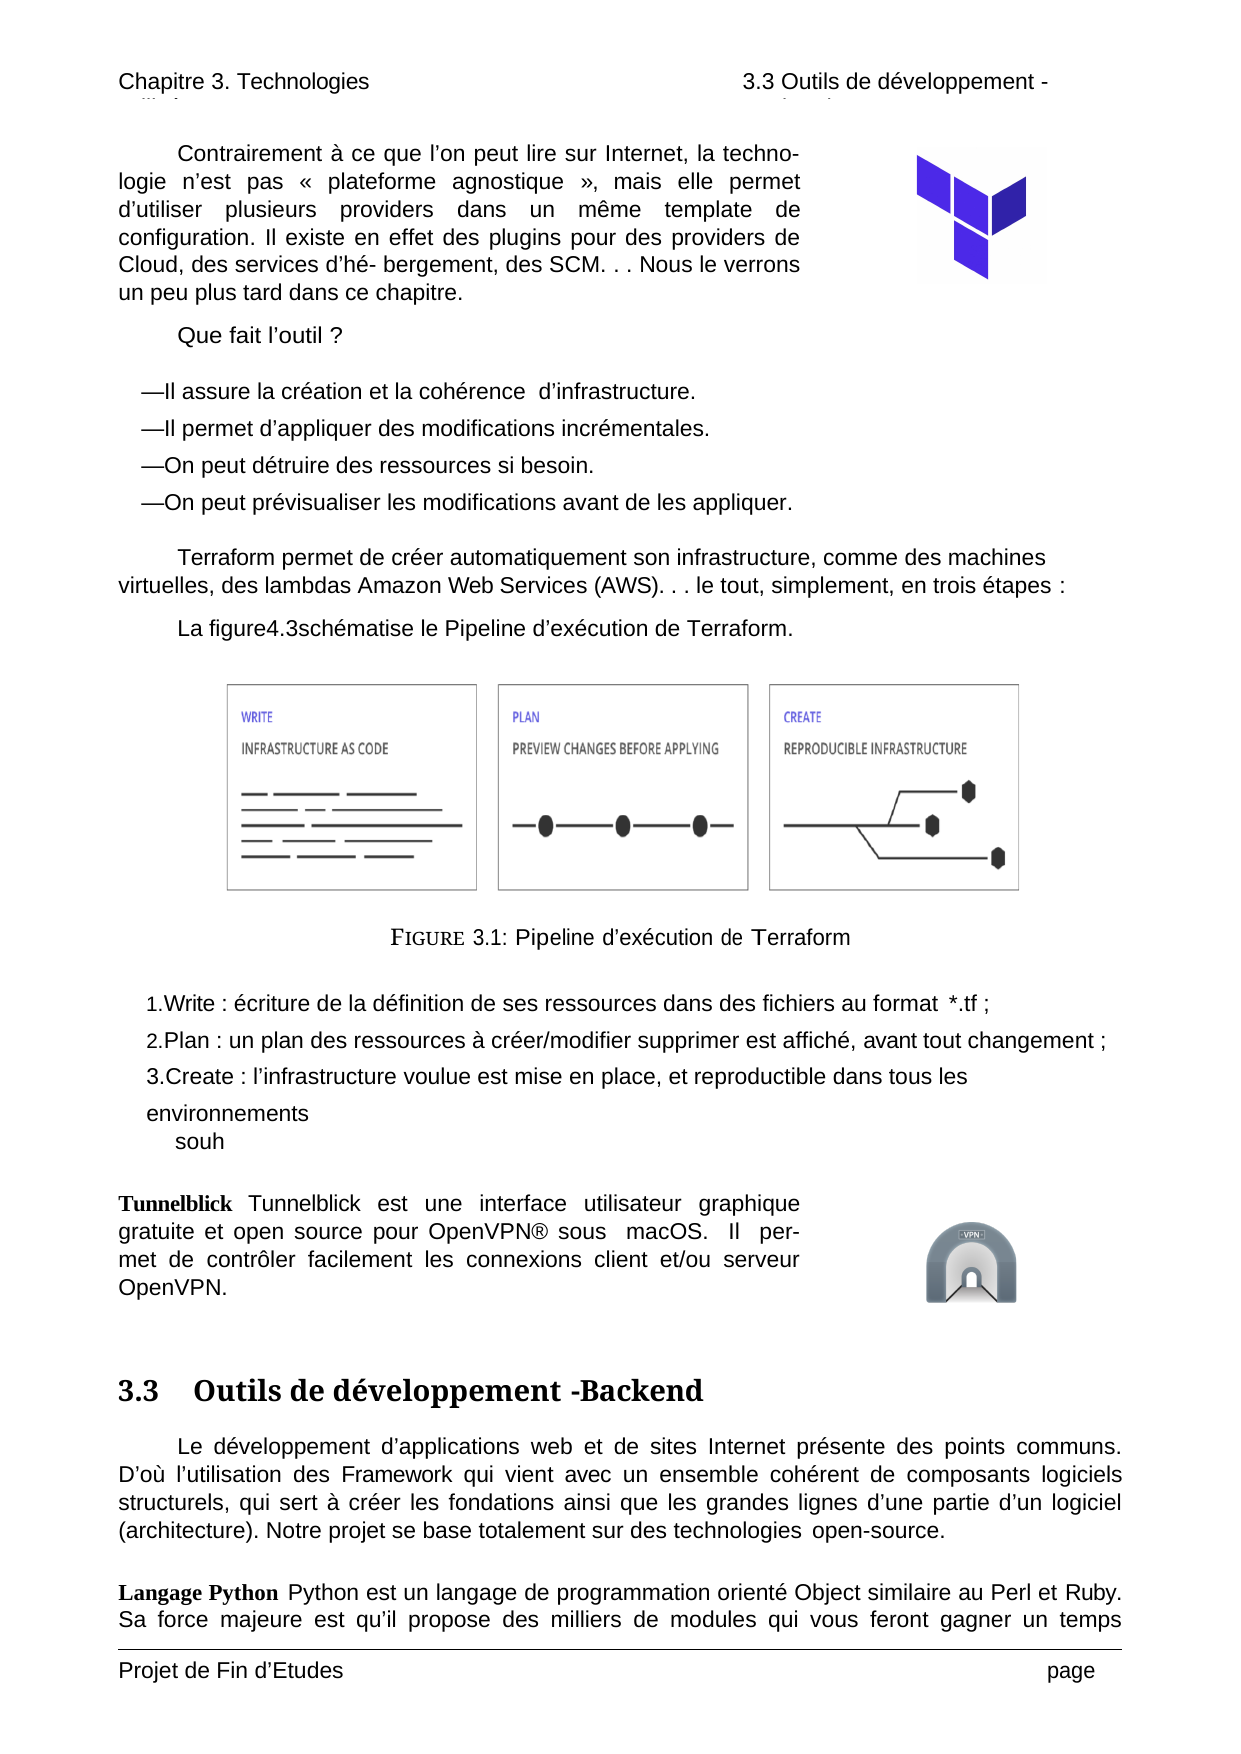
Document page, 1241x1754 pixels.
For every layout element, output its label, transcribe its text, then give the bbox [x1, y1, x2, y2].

text souh [175, 1128, 1240, 1155]
text —Il permet d’appliquer des modifications incrémentales. [141, 415, 1240, 441]
picture [926, 1222, 1017, 1314]
list Write : écriture de la définition de ses ressources dans des fichiers au format *.tf ; [146, 990, 1240, 1016]
text —Il assure la création et la cohérence d’infrastructure. [141, 378, 1240, 404]
list Plan : un plan des ressources à créer/modifier supprimer est affiché, avant tout changement ; 3.Create : l’infrastructure voulue est mise en place, et reproductible dans tous les environnements [146, 1017, 1111, 1126]
text Contrairement à ce que l’on peut lire sur Internet, la techno- logie n’est pas « plateforme agnostique », mais elle permet d’utiliser plusieurs providers dans un même template de configuration. Il existe en effet des plugins pour des providers de Cloud, des services d’hé- bergement, des SCM. . . Nous le verrons un peu plus tard dans ce chapitre. [118, 140, 801, 306]
picture [226, 684, 1020, 891]
text La figure4.3schématise le Pipeline d’exécution de Terraform. [177, 615, 1240, 642]
subtitle Outils de développement -Backend [118, 1370, 1240, 1410]
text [118, 1578, 1122, 1633]
text Le développement d’applications web et de sites Internet présente des points communs. D’où l’utilisation des Framework qui vient avec un ensemble cohérent de composants logiciels structurels, qui sert à créer les fondations ainsi que les grandes lignes d’une partie d’un logiciel (architecture). Notre projet se base totalement sur des technologies open-source. [118, 1433, 1122, 1543]
text Terraform permet de créer automatiquement son infrastructure, comme des machines virtuelles, des lambdas Amazon Web Services (AWS). . . le tout, simplement, en trois étapes : [118, 544, 1123, 599]
text Tunnelblick Tunnelblick est une interface utilisateur graphique gratuite et open source pour OpenVPN® sous macOS. Il per- met de contrôler facilement les connexions client et/ou serveur OpenVPN. [118, 1190, 801, 1300]
text Que fait l’outil ? [177, 322, 1240, 348]
text —On peut prévisualiser les modifications avant de les appliquer. [141, 488, 1240, 515]
text —On peut détruire des ressources si besoin. [141, 452, 1240, 478]
picture [916, 147, 1047, 284]
text Figure 3.1: Pipeline d’exécution de Terraform [118, 921, 1122, 952]
